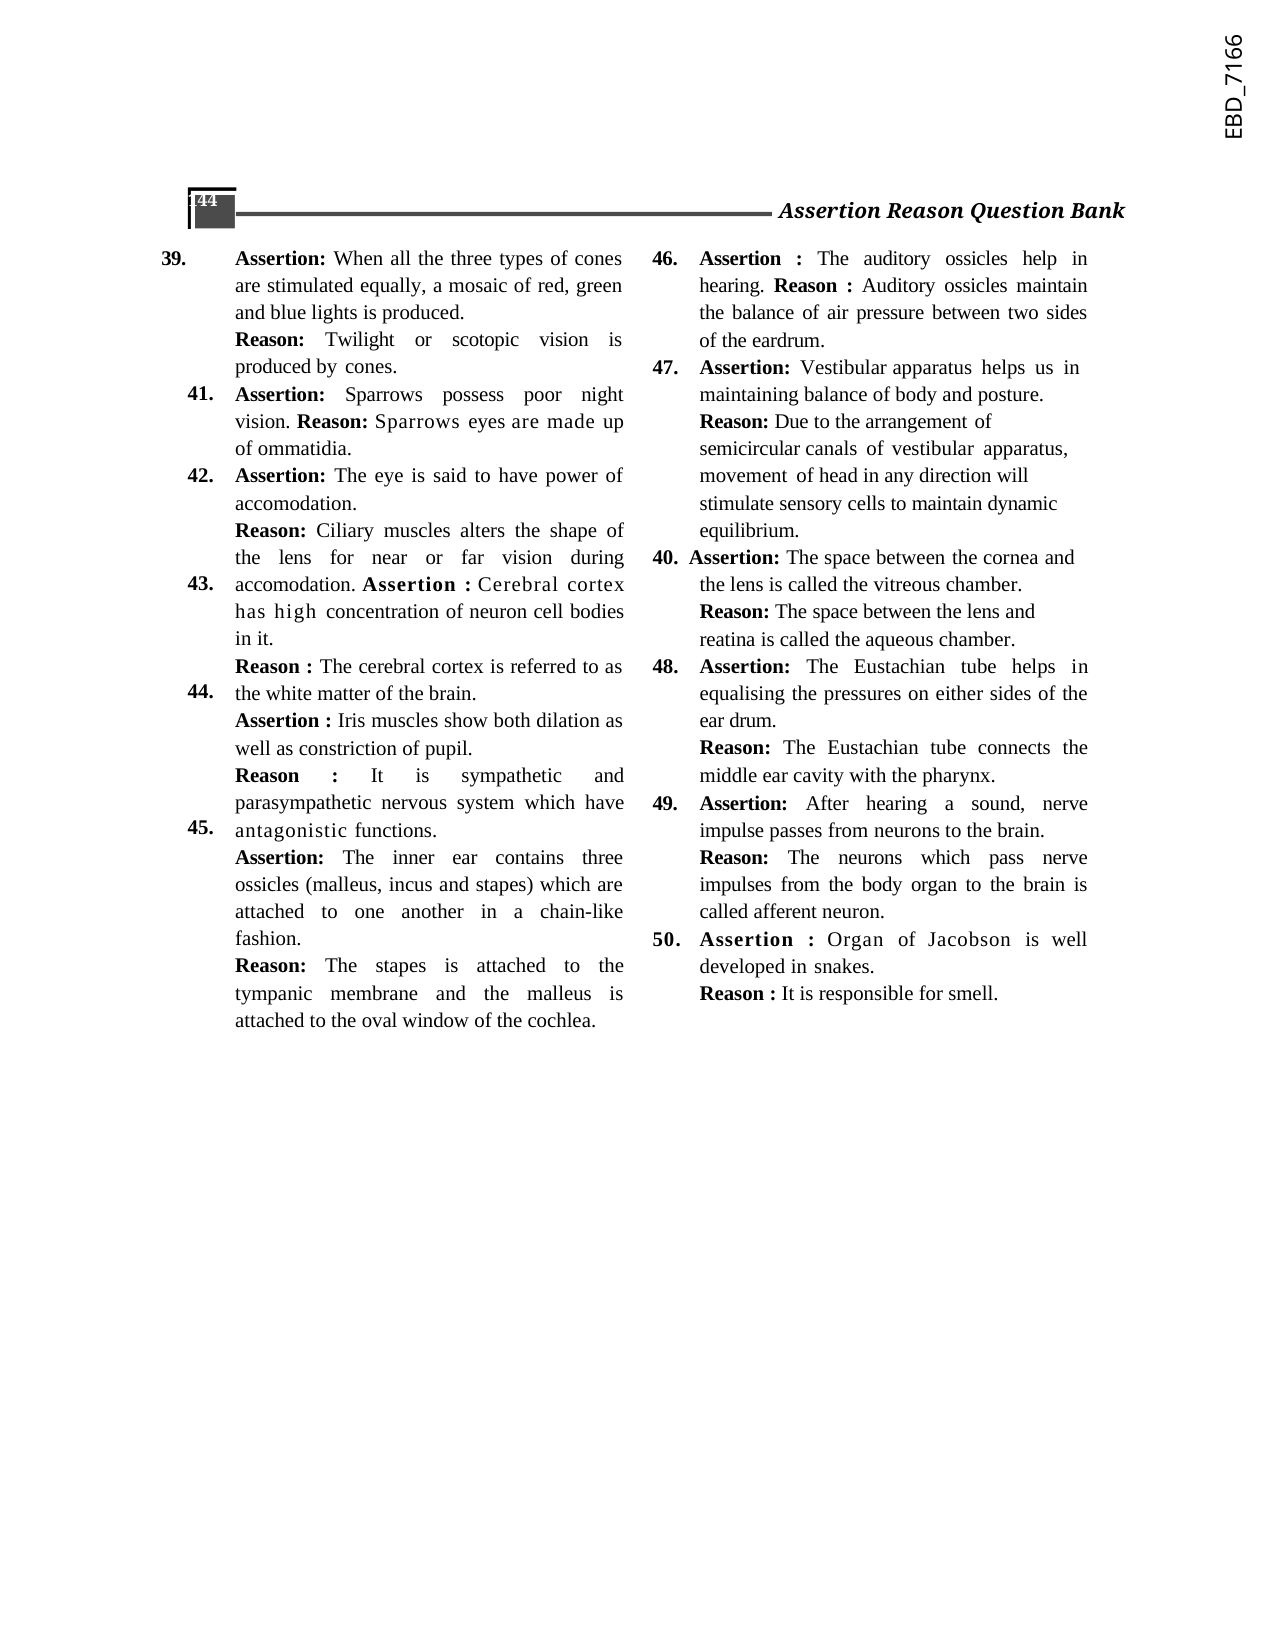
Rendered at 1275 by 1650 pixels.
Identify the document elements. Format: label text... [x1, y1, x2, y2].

subtitle 43. [187, 571, 214, 595]
text Reason: Ciliary muscles alters the shape of the lens for near or far vision during accomodation. Assertion : Cerebral cortex has high concentration of neuron cell bodies in it. [235, 518, 624, 650]
list Assertion : Organ of Jacobson is well developed in snakes. [652, 926, 1087, 978]
text Assertion : Iris muscles show both dilation as well as constriction of pupil. [235, 708, 623, 759]
text 42. [187, 462, 214, 487]
text Reason: The stapes is attached to the tympanic membrane and the malleus is attached to the oval window of the cochlea. [235, 953, 623, 1032]
list Assertion: Vestibular apparatus helps us in maintaining balance of body and posture. Reason: Due to the arrangement of semicircular canals of vestibular apparatus, movement of head in any direction will stimulate sensory cells to maintain dynamic equilibrium. [652, 355, 1088, 542]
text Assertion: When all the three types of cones are stimulated equally, a mosaic of red, green and blue lights is produced. [235, 246, 623, 324]
list Assertion: The Eustachian tube helps in equalising the pressures on either sides of the ear drum. [652, 654, 1088, 732]
text Reason : It is sympathetic and parasympathetic nervous system which have antagonistic functions. [235, 763, 624, 842]
text 44. [187, 679, 214, 703]
text Assertion: Sparrows possess poor night vision. Reason: Sparrows eyes are made up of ommatidia. [235, 382, 624, 460]
text Reason: The Eustachian tube connects the middle ear cavity with the pharynx. [699, 735, 1088, 787]
text Assertion: The eye is said to have power of accomodation. [235, 463, 624, 514]
text Reason : The cerebral cortex is referred to as the white matter of the brain. [235, 653, 623, 705]
subtitle Assertion Reason Question Bank [778, 197, 1275, 225]
list Assertion: After hearing a sound, nerve impulse passes from neurons to the brain. [652, 791, 1088, 842]
list Assertion : The auditory ossicles help in hearing. Reason : Auditory ossicles maintain the balance of air pressure between two sides of the eardrum. [652, 246, 1088, 352]
subtitle 41. [187, 381, 214, 405]
text Reason: The neurons which pass nerve impulses from the body organ to the brain is called afferent neuron. [699, 845, 1088, 923]
subtitle 45. [187, 815, 214, 839]
text Reason: Twilight or scotopic vision is produced by cones. [235, 327, 622, 378]
text Reason : It is responsible for smell. [699, 981, 1275, 1005]
text Assertion: The inner ear contains three ossicles (malleus, incus and stapes) which are attached to one another in a chain-like fashion. [235, 845, 623, 950]
text 40. Assertion: The space between the cornea and the lens is called the vitreous chamber. Reason: The space between the lens and reatina is called the aqueous chamber. [652, 545, 1091, 651]
